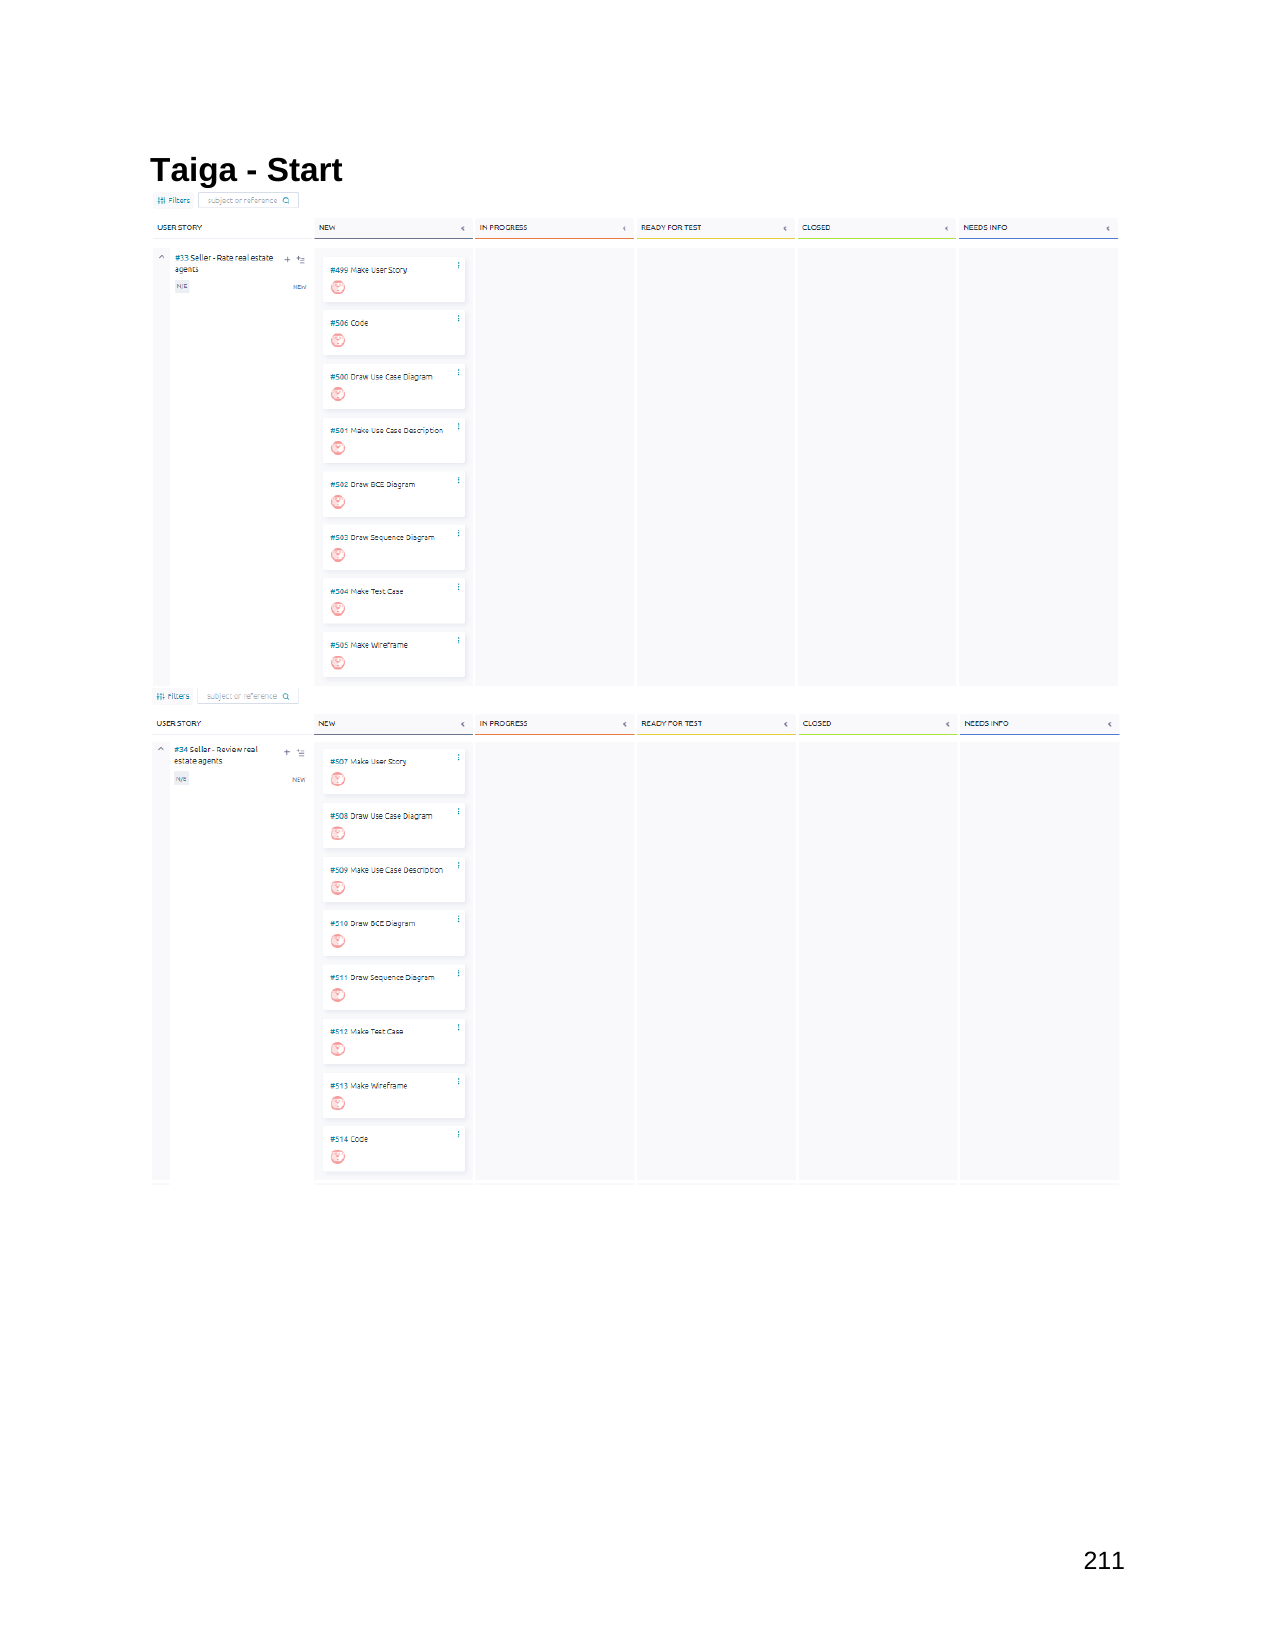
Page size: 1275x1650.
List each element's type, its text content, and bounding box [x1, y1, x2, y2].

subtitle Taiga - Start [150, 150, 1125, 188]
picture [150, 188, 1125, 1185]
